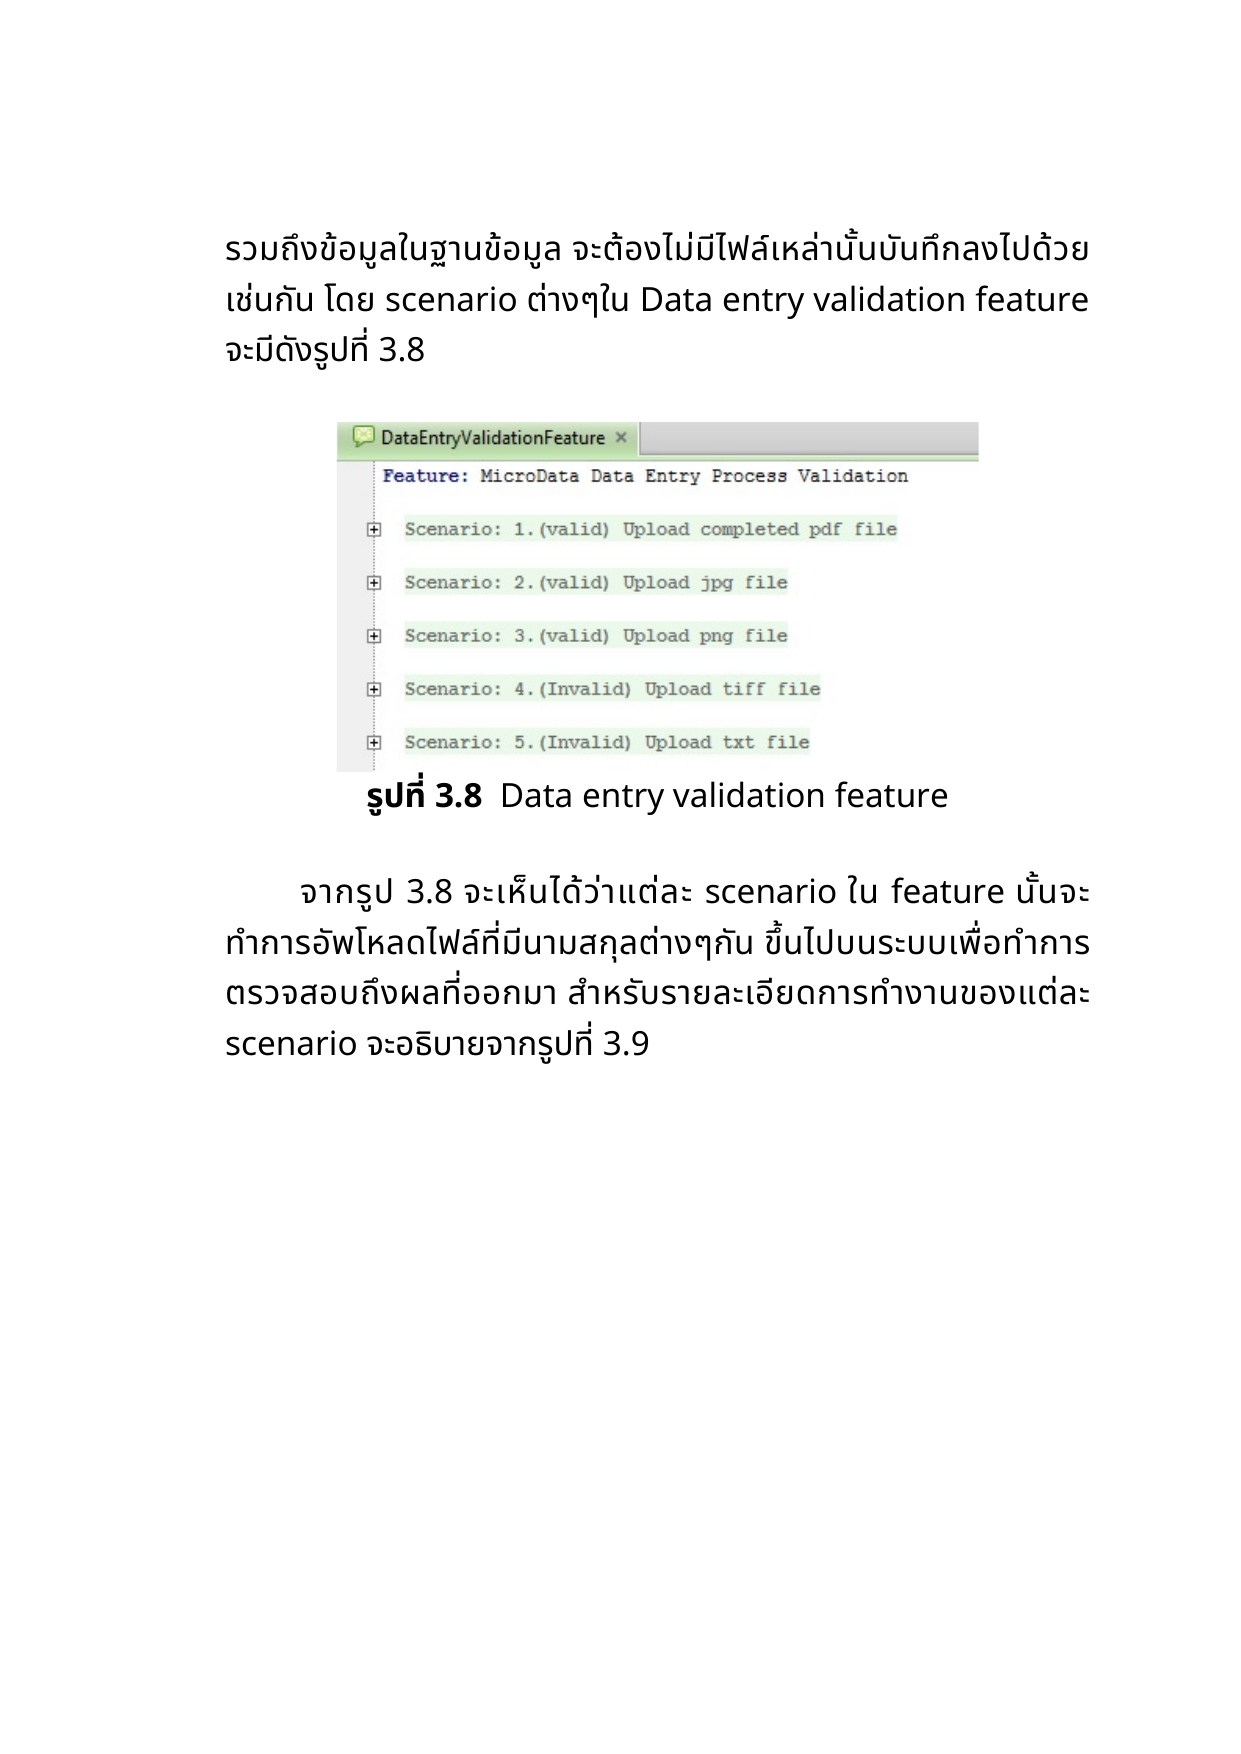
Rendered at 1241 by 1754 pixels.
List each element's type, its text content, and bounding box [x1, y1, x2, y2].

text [225, 225, 1090, 377]
text จากรูป 3.8 จะเห็นได้ว่าแต่ละ scenario ใน feature นั้นจะทำการอัพโหลดไฟล์ที่มีนามสกุลต่างๆกัน ขึ้นไปบนระบบเพื่อทำการตรวจสอบถึงผลที่ออกมา สำหรับรายละเอียดการทำงานของแต่ละ scenario จะอธิบายจากรูปที่ 3.9 [225, 868, 1090, 1070]
picture [336, 422, 979, 772]
text รูปที่ 3.8 Data entry validation feature [225, 772, 1090, 823]
